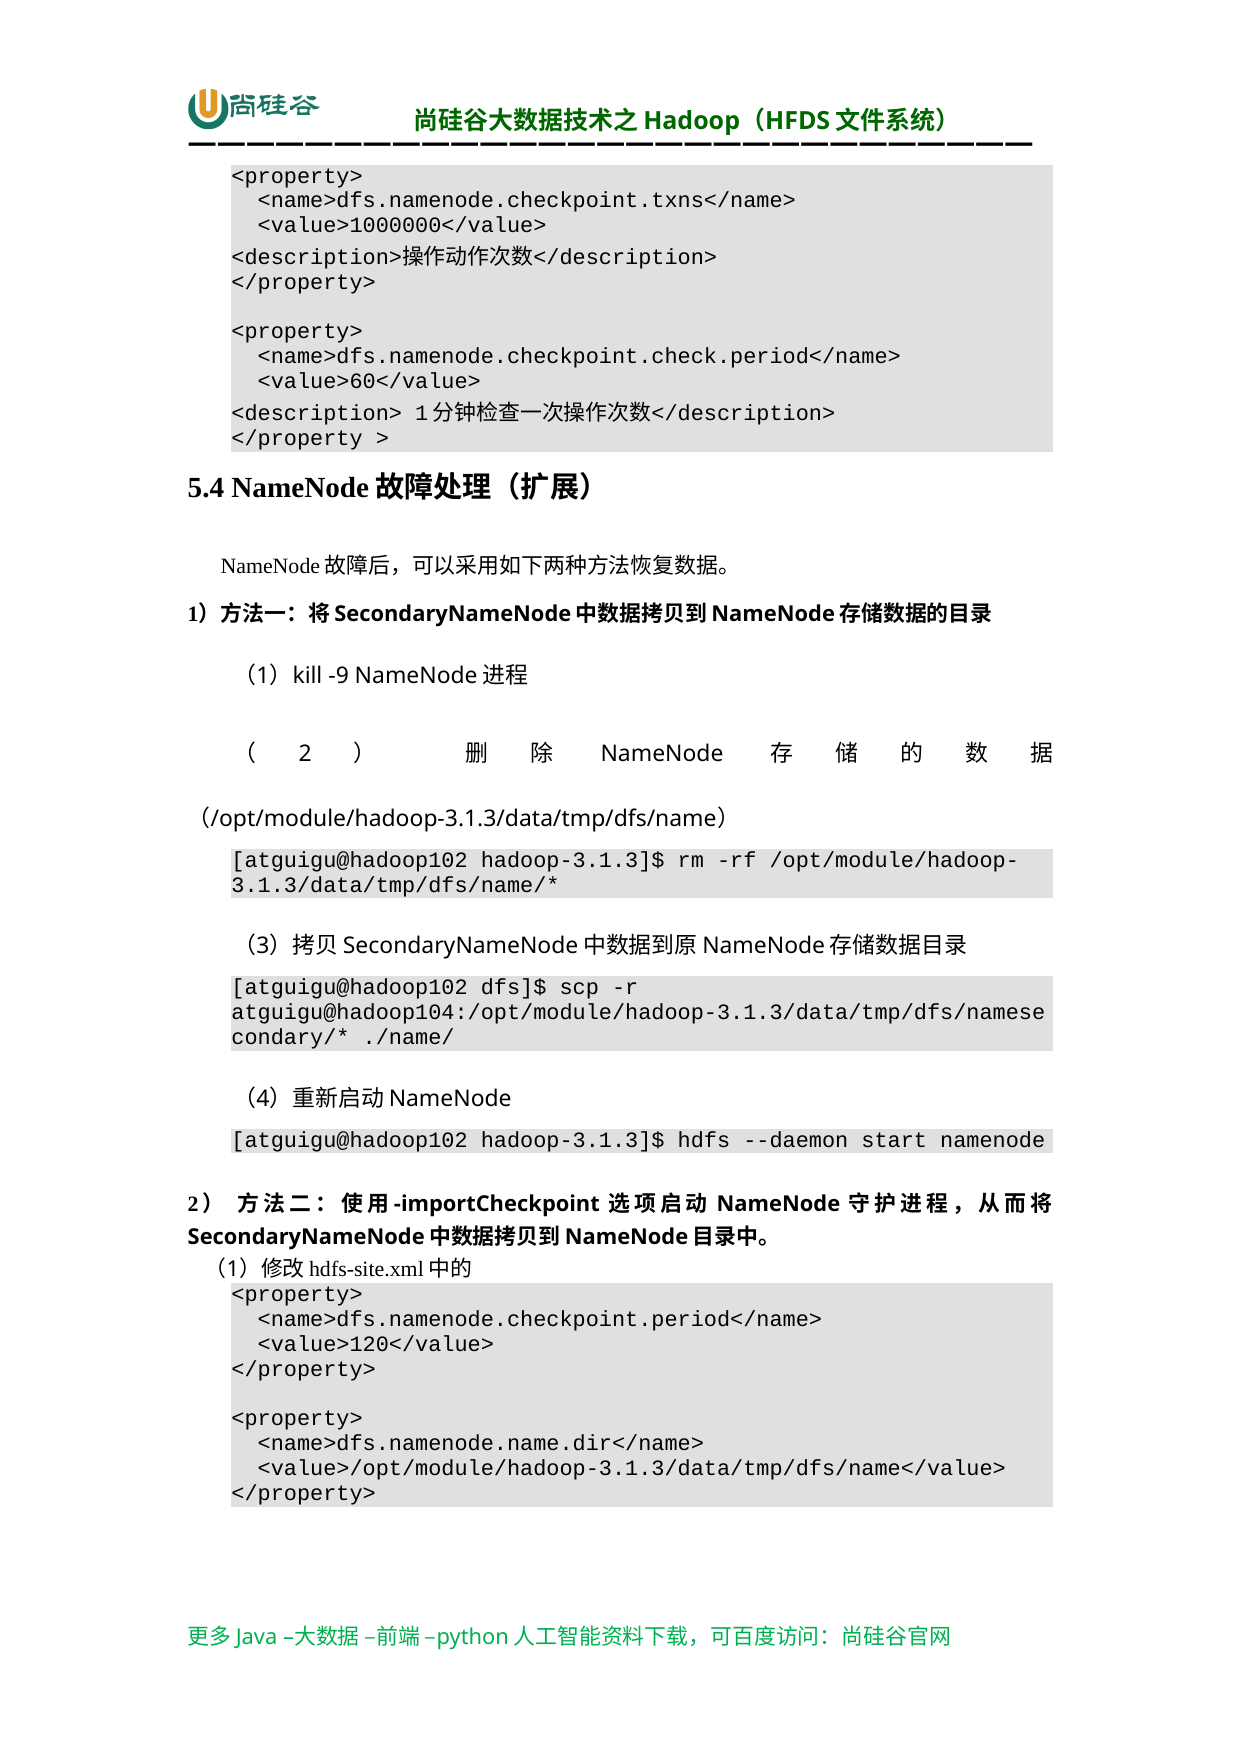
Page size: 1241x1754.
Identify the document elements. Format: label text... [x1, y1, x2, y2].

text </property> [231, 1482, 1053, 1507]
text <name>dfs.namenode.checkpoint.txns</name> [231, 189, 1053, 214]
text 2） 方法二：使用-importCheckpoint选项启动NameNode守护进程，从而将SecondaryNameNode中数据拷贝到NameNode目录中。 （1）修改hdfs-site.xml中的 [187, 1186, 1053, 1283]
text </property > [231, 427, 1053, 452]
text </property> [231, 271, 1053, 296]
picture [187, 88, 320, 130]
text <value>120</value> [231, 1333, 1053, 1358]
text <value>1000000</value> [231, 214, 1053, 239]
text （3）拷贝SecondaryNameNode中数据到原NameNode存储数据目录 [187, 911, 1053, 976]
text [atguigu@hadoop102 hadoop-3.1.3]$ hdfs --daemon start namenode [231, 1129, 1053, 1153]
text 1）方法一：将SecondaryNameNode中数据拷贝到NameNode存储数据的目录 [187, 596, 1053, 628]
text <value>60</value> [231, 370, 1053, 395]
text NameNode故障后，可以采用如下两种方法恢复数据。 [187, 547, 1053, 580]
text <description> 1分钟检查一次操作次数</description> [231, 395, 1053, 427]
text <property> [231, 1407, 1053, 1432]
text [atguigu@hadoop102 hadoop-3.1.3]$ rm -rf /opt/module/hadoop-3.1.3/data/tmp/dfs/name/* [231, 849, 1053, 898]
text （2） 删除NameNode存储的数据（/opt/module/hadoop-3.1.3/data/tmp/dfs/name） [187, 719, 1053, 849]
subtitle 5.4 NameNode故障处理（扩展） [187, 452, 1053, 517]
text <property> [231, 1283, 1053, 1308]
text <property> [231, 321, 1053, 346]
text <name>dfs.namenode.name.dir</name> [231, 1432, 1053, 1457]
text <description>操作动作次数</description> [231, 239, 1053, 271]
text （1）kill -9 NameNode进程 [187, 641, 1053, 706]
text <name>dfs.namenode.checkpoint.check.period</name> [231, 346, 1053, 370]
text </property> [231, 1358, 1053, 1383]
text <value>/opt/module/hadoop-3.1.3/data/tmp/dfs/name</value> [231, 1457, 1053, 1482]
text [atguigu@hadoop102 dfs]$ scp -r atguigu@hadoop104:/opt/module/hadoop-3.1.3/data/tmp/dfs/namesecondary/* ./name/ [231, 976, 1053, 1051]
text （4）重新启动NameNode [187, 1064, 1053, 1129]
text <name>dfs.namenode.checkpoint.period</name> [231, 1308, 1053, 1333]
text <property> [231, 165, 1053, 189]
